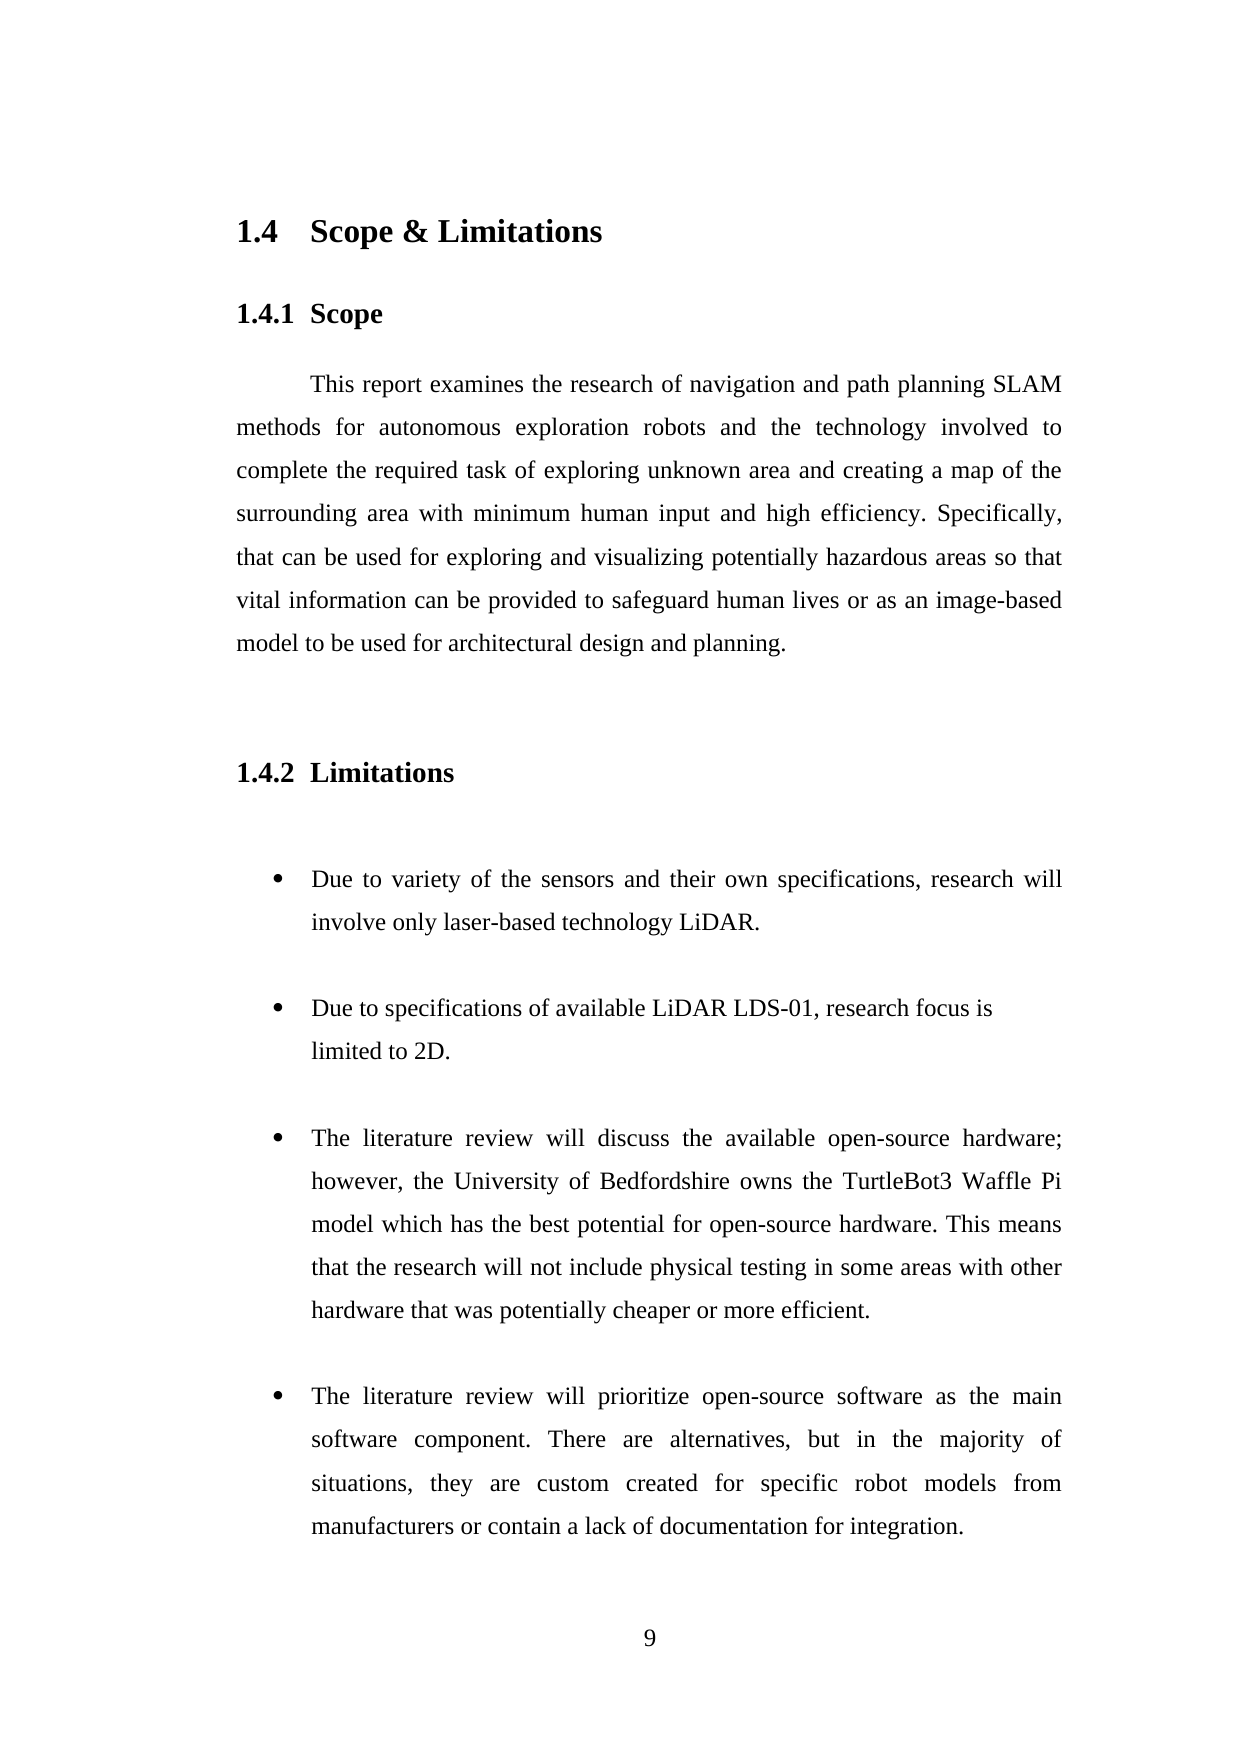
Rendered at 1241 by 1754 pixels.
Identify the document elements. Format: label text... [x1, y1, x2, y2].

list The literature review will prioritize open-source software as the main software component. There are alternatives, but in the majority of situations, they are custom created for specific robot models from manufacturers or contain a lack of documentation for integration. [274, 1381, 1063, 1539]
text This report examines the research of navigation and path planning SLAM methods for autonomous exploration robots and the technology involved to complete the required task of exploring unknown area and creating a map of the surrounding area with minimum human input and high efficiency. Specifically, that can be used for exploring and visualizing potentially hazardous areas so that vital information can be provided to safeguard human lives or as an image-based model to be used for architectural design and planning. [236, 369, 1063, 657]
subtitle 1.4 Scope & Limitations [236, 211, 1063, 289]
subtitle 1.4.2 Limitations [236, 755, 1063, 861]
subtitle 1.4.1 Scope [236, 296, 1063, 366]
list Due to specifications of available LiDAR LDS-01, research focus is limited to 2D. [274, 993, 1063, 1065]
list The literature review will discuss the available open-source hardware; however, the University of Bedfordshire owns the TurtleBot3 Waffle Pi model which has the best potential for open-source hardware. This means that the research will not include physical testing in some areas with other hardware that was potentially cheaper or more efficient. [274, 1123, 1063, 1324]
list Due to variety of the sensors and their own specifications, research will involve only laser-based technology LiDAR. [274, 864, 1063, 936]
